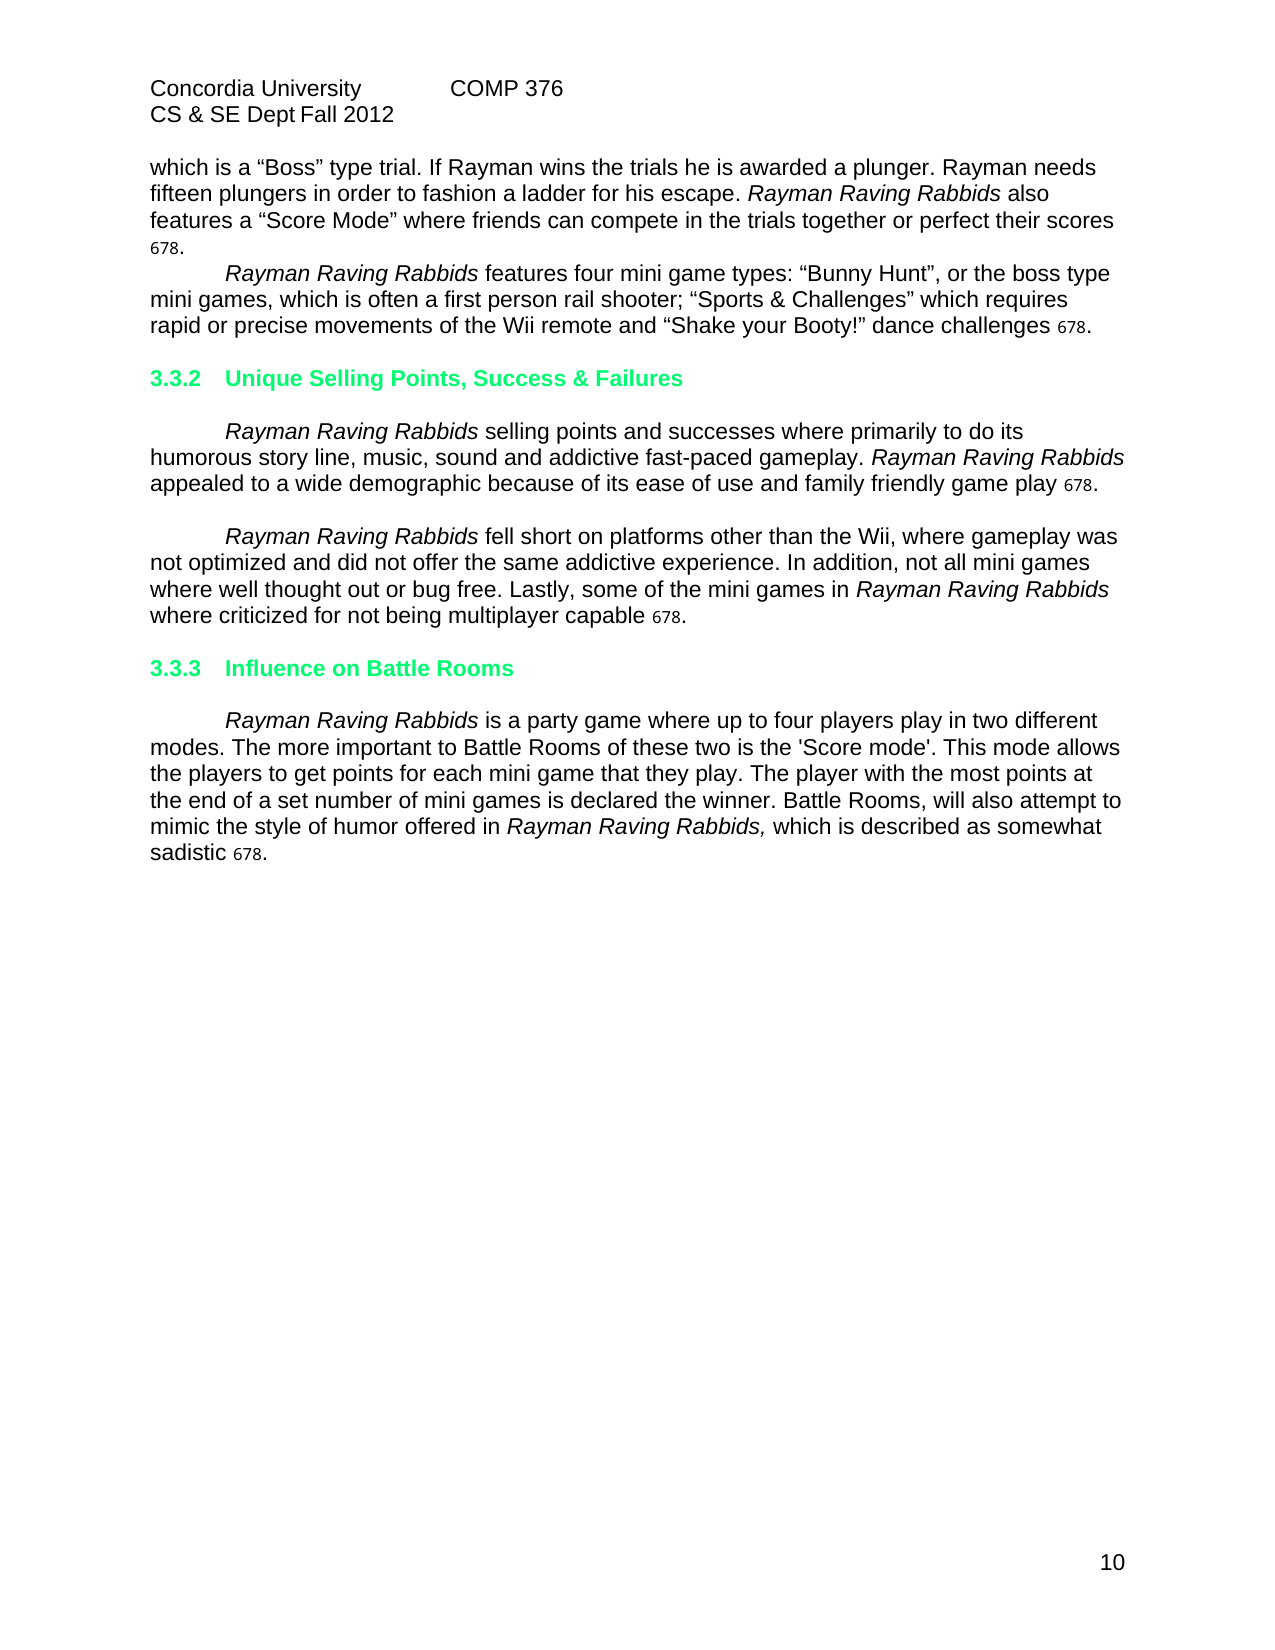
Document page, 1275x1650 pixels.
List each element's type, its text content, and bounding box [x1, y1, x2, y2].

text Rayman Raving Rabbids selling points and successes where primarily to do its humorous story line, music, sound and addictive fast-paced gameplay. Rayman Raving Rabbids appealed to a wide demographic because of its ease of use and family friendly game play . [150, 418, 1125, 497]
text Rayman Raving Rabbids is a party game where up to four players play in two different modes. The more important to Battle Rooms of these two is the 'Score mode'. This mode allows the players to get points for each mini game that they play. The player with the most points at the end of a set number of mini games is declared the winner. Battle Rooms, will also attempt to mimic the style of humor offered in Rayman Raving Rabbids, which is described as somewhat sadistic . [150, 707, 1125, 866]
subtitle Unique Selling Points, Success & Failures [150, 365, 1125, 391]
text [150, 154, 1125, 259]
subtitle Influence on Battle Rooms [150, 655, 1125, 681]
text Rayman Raving Rabbids features four mini game types: “Bunny Hunt”, or the boss type mini games, which is often a first person rail shooter; “Sports & Challenges” which requires rapid or precise movements of the Wii remote and “Shake your Booty!” dance challenges . [150, 259, 1125, 338]
text Rayman Raving Rabbids fell short on platforms other than the Wii, where gameplay was not optimized and did not offer the same addictive experience. In addition, not all mini games where well thought out or bug free. Lastly, some of the mini games in Rayman Raving Rabbids where criticized for not being multiplayer capable . [150, 523, 1125, 628]
